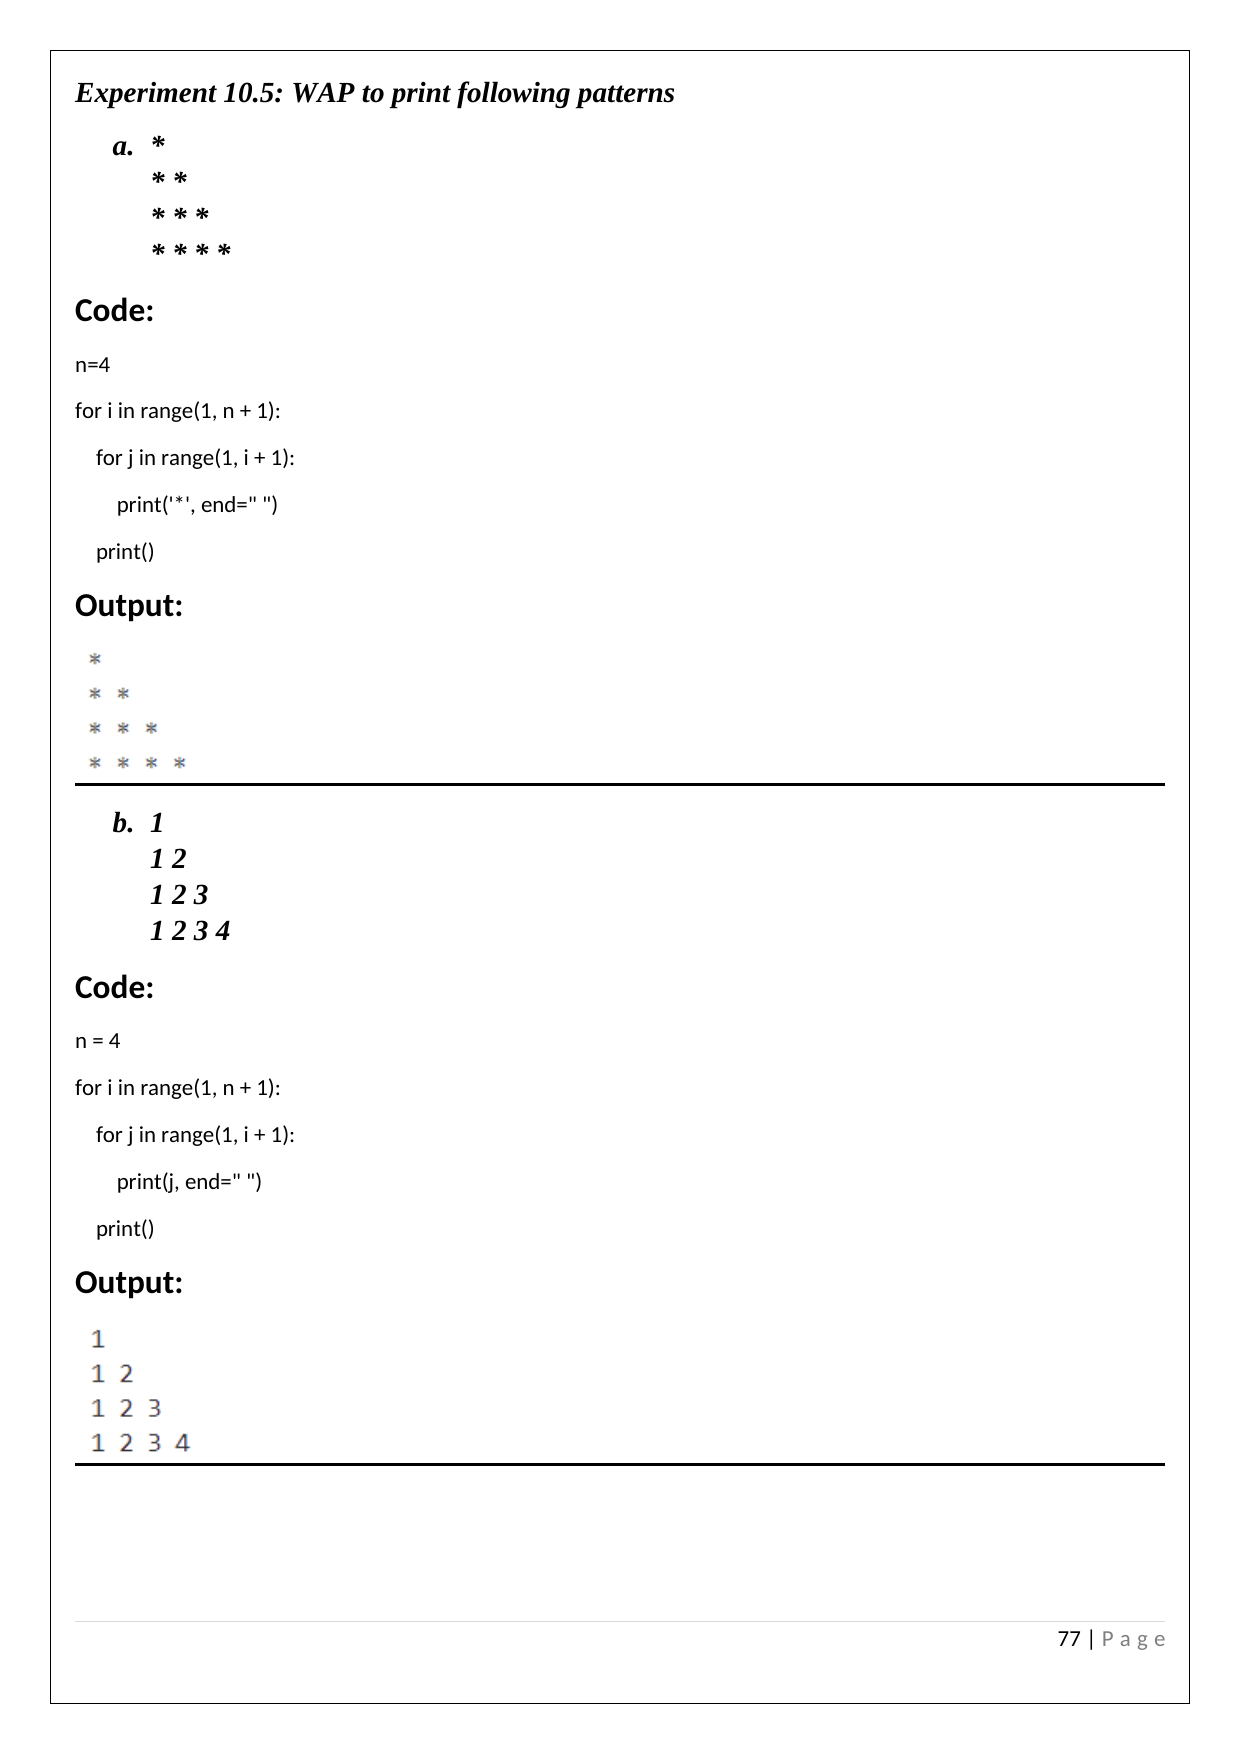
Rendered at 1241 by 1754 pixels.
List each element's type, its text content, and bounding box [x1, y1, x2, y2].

text Output: [75, 1261, 1165, 1302]
list 1 2 3 4 [150, 913, 1165, 947]
text print(j, end=" ") [75, 1167, 1165, 1195]
text Output: [75, 584, 1165, 625]
text n = 4 [75, 1027, 1165, 1054]
text for j in range(1, i + 1): [75, 443, 1165, 471]
text for i in range(1, n + 1): [75, 397, 1165, 424]
picture [75, 1321, 219, 1461]
list * * * * [150, 236, 1165, 270]
text print() [75, 1214, 1165, 1242]
text Code: [75, 289, 1165, 330]
text for j in range(1, i + 1): [75, 1120, 1165, 1148]
list * [112, 128, 1165, 161]
list 1 2 [150, 841, 1165, 874]
text n=4 [75, 350, 1165, 378]
list 1 2 3 [150, 877, 1165, 911]
text for i in range(1, n + 1): [75, 1073, 1165, 1101]
text print() [75, 537, 1165, 565]
text Experiment 10.5: WAP to print following patterns [75, 75, 1165, 108]
list * * [150, 164, 1165, 197]
list 1 [112, 805, 1165, 838]
text Code: [75, 966, 1165, 1007]
text print('*', end=" ") [75, 490, 1165, 518]
picture [75, 644, 252, 781]
list * * * [150, 200, 1165, 234]
